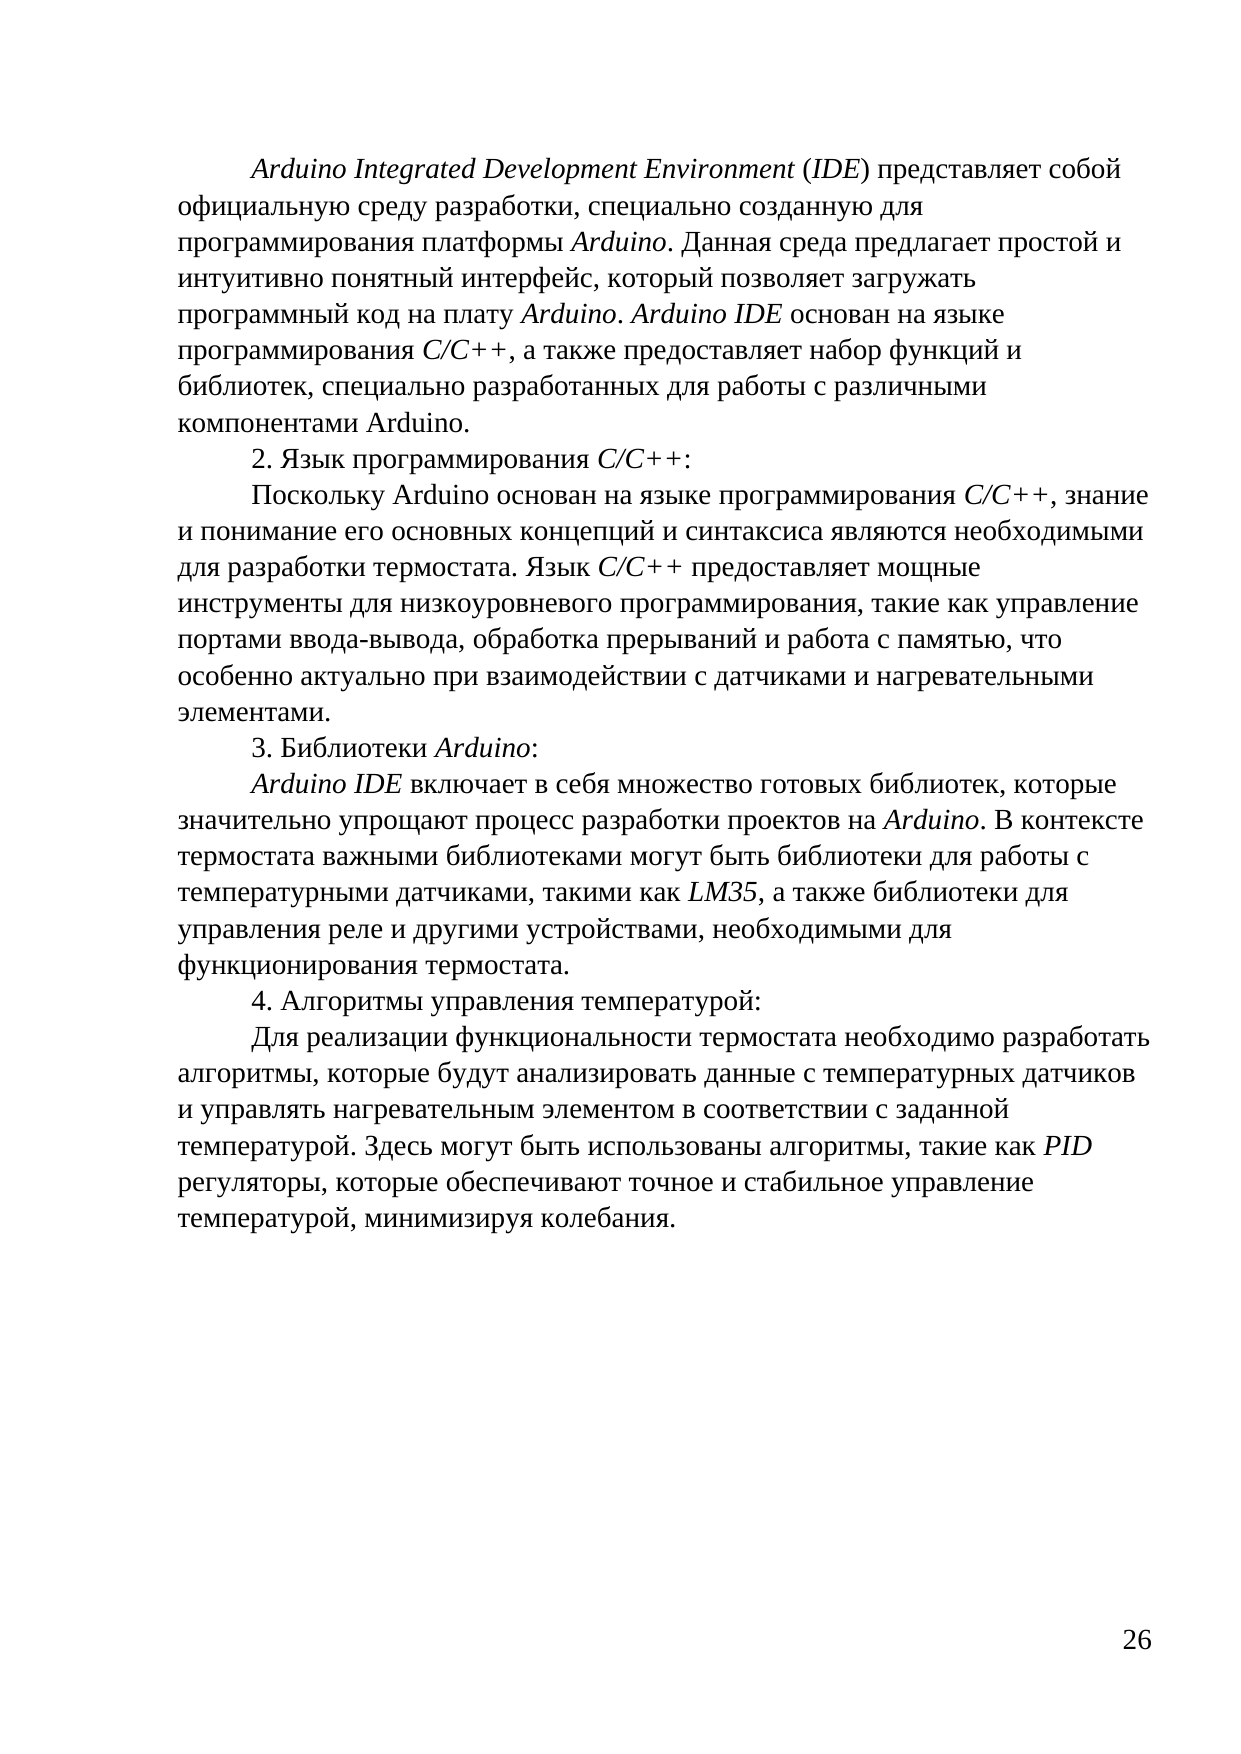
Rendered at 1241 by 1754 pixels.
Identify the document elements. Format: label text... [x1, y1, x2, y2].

text 2. Язык программирования C/C++: [177, 441, 1152, 474]
text Поскольку Arduino основан на языке программирования C/C++, знание и понимание его основных концепций и синтаксиса являются необходимыми для разработки термостата. Язык C/C++ предоставляет мощные инструменты для низкоуровневого программирования, такие как управление портами ввода-вывода, обработка прерываний и работа с памятью, что особенно актуально при взаимодействии с датчиками и нагревательными элементами. [177, 477, 1152, 727]
text 3. Библиотеки Arduino: [177, 730, 1152, 763]
text Для реализации функциональности термостата необходимо разработать алгоритмы, которые будут анализировать данные с температурных датчиков и управлять нагревательным элементом в соответствии с заданной температурой. Здесь могут быть использованы алгоритмы, такие как PID регуляторы, которые обеспечивают точное и стабильное управление температурой, минимизируя колебания. [177, 1019, 1152, 1233]
text 4. Алгоритмы управления температурой: [177, 983, 1152, 1017]
text Arduino Integrated Development Environment (IDE) представляет собой официальную среду разработки, специально созданную для программирования платформы Arduino. Данная среда предлагает простой и интуитивно понятный интерфейс, который позволяет загружать программный код на плату Arduino. Arduino IDE основан на языке программирования C/C++, а также предоставляет набор функций и библиотек, специально разработанных для работы с различными компонентами Arduino. [177, 152, 1152, 438]
text Arduino IDE включает в себя множество готовых библиотек, которые значительно упрощают процесс разработки проектов на Arduino. В контексте термостата важными библиотеками могут быть библиотеки для работы с температурными датчиками, такими как LM35, а также библиотеки для управления реле и другими устройствами, необходимыми для функционирования термостата. [177, 766, 1152, 980]
